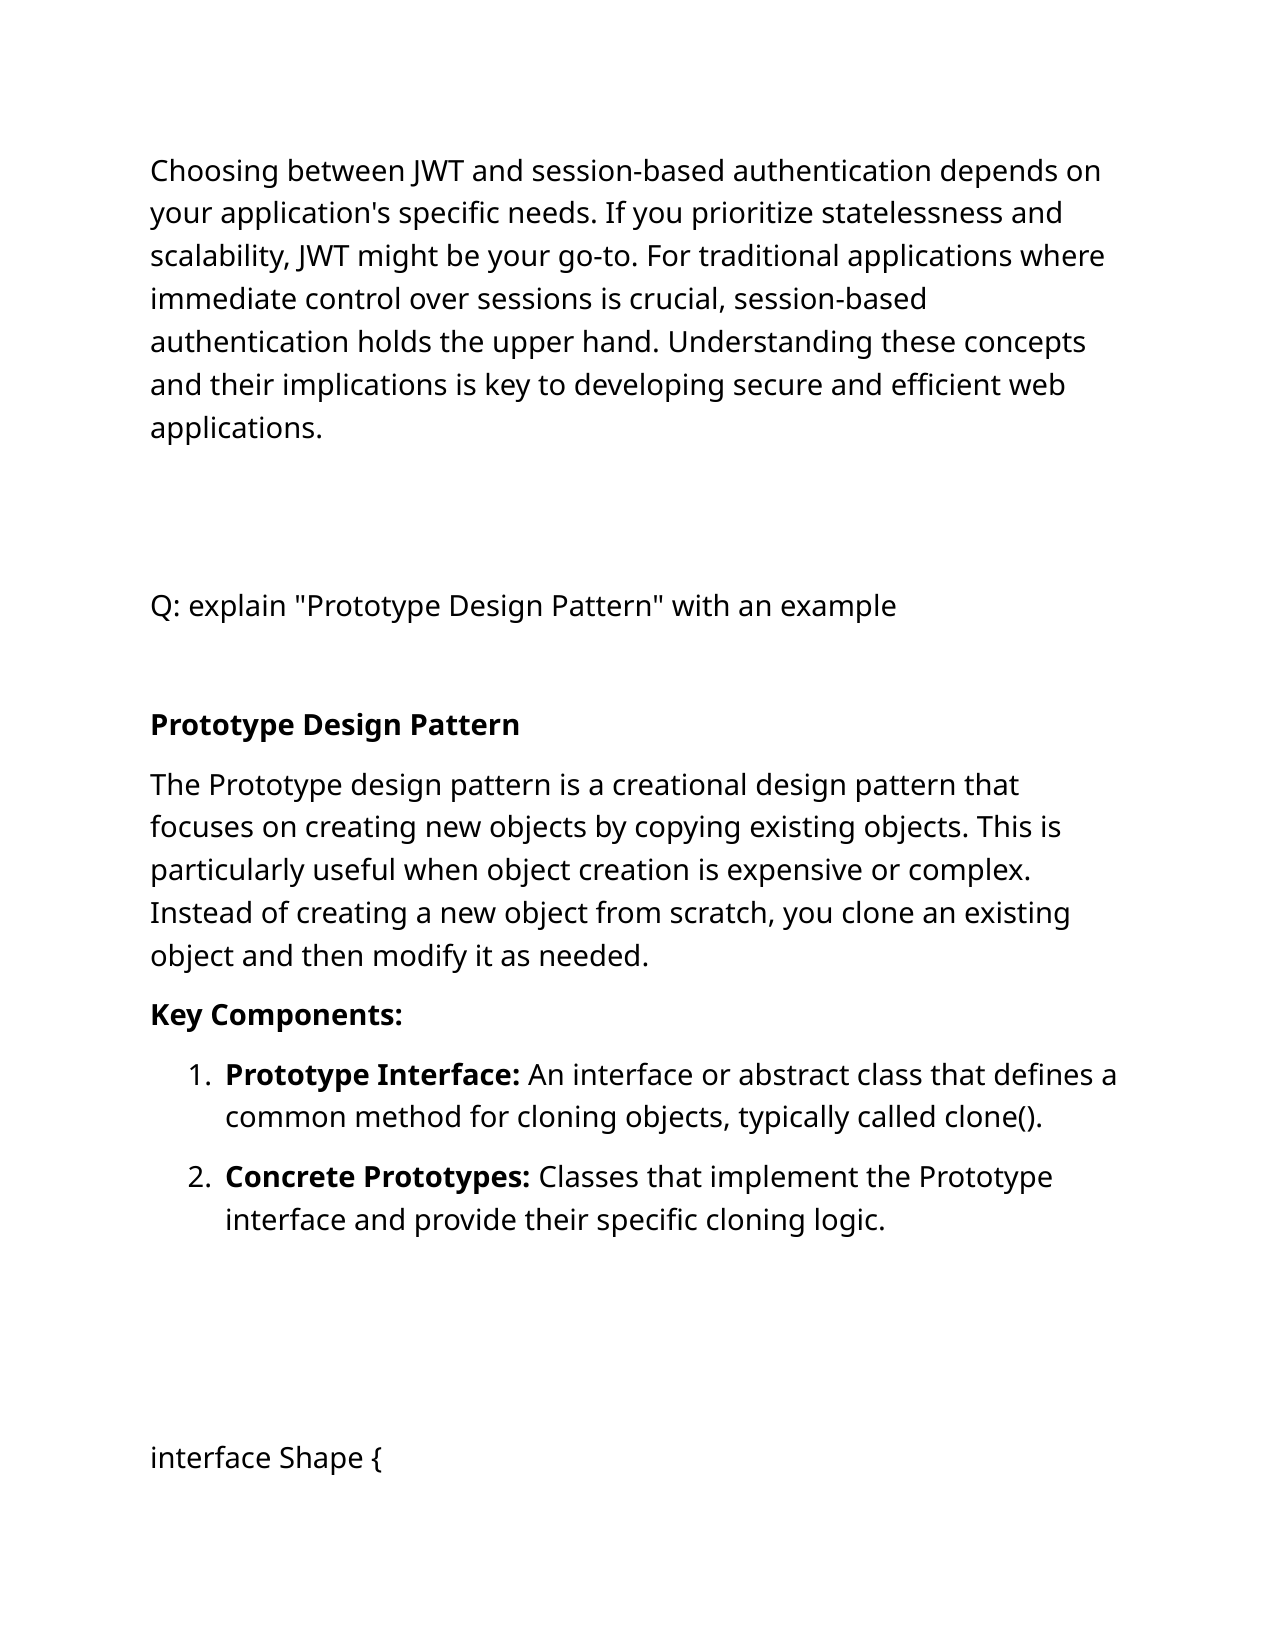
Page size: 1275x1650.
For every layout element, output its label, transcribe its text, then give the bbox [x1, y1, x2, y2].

text Prototype Design Pattern [150, 704, 1125, 744]
text The Prototype design pattern is a creational design pattern that focuses on creating new objects by copying existing objects. This is particularly useful when object creation is expensive or complex. Instead of creating a new object from scratch, you clone an existing object and then modify it as needed. [150, 764, 1125, 975]
text Choosing between JWT and session-based authentication depends on your application's specific needs. If you prioritize statelessness and scalability, JWT might be your go-to. For traditional applications where immediate control over sessions is crucial, session-based authentication holds the upper hand. Understanding these concepts and their implications is key to developing secure and efficient web applications. [150, 150, 1125, 447]
text Q: explain "Prototype Design Pattern" with an example [150, 585, 1125, 625]
text interface Shape { [150, 1437, 1125, 1477]
list Concrete Prototypes: Classes that implement the Prototype interface and provide their specific cloning logic. [187, 1156, 1125, 1239]
list Prototype Interface: An interface or abstract class that defines a common method for cloning objects, typically called clone(). [187, 1054, 1125, 1136]
text Key Components: [150, 994, 1125, 1034]
